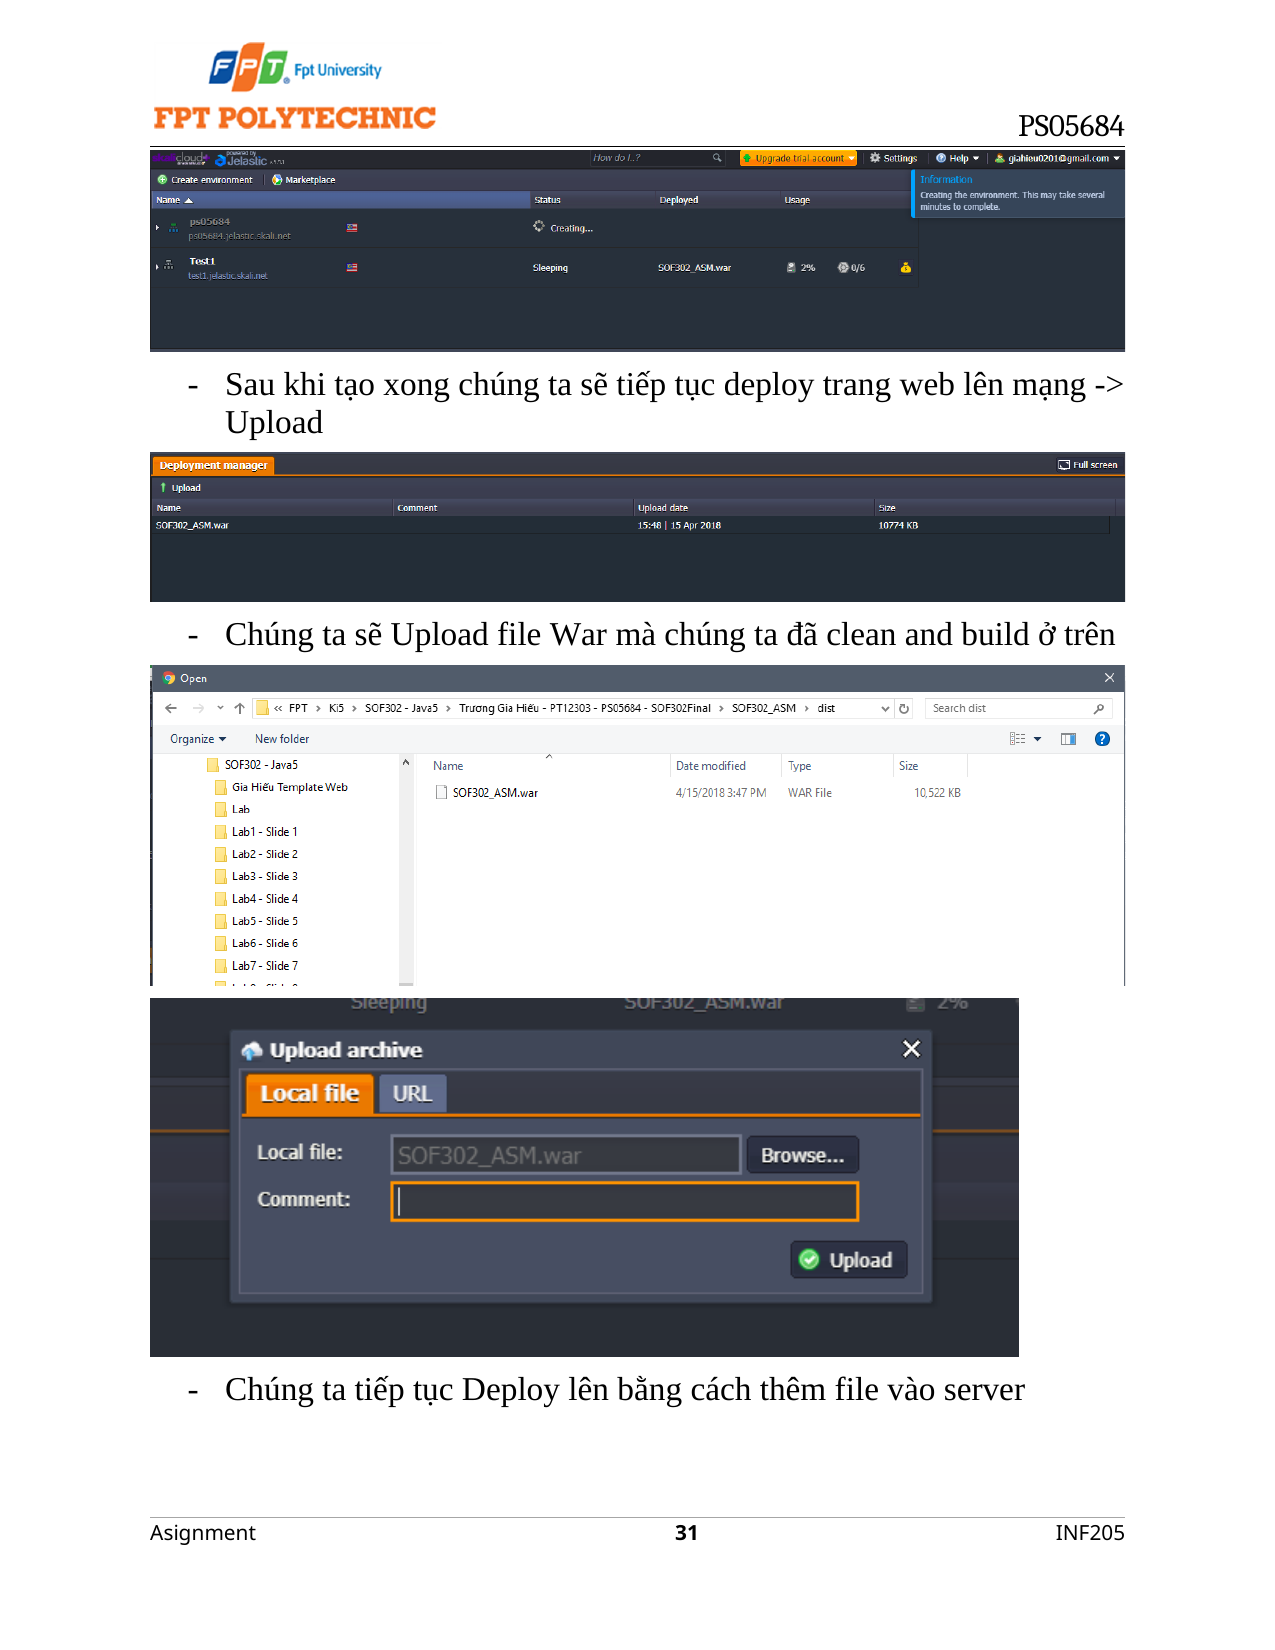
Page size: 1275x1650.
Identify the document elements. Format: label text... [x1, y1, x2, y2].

list Sau khi tạo xong chúng ta sẽ tiếp tục deploy trang web lên mạng -> Upload [187, 364, 1125, 440]
picture [150, 998, 1019, 1357]
picture [150, 150, 1125, 352]
picture [150, 37, 443, 137]
picture [150, 665, 1125, 986]
list Chúng ta tiếp tục Deploy lên bằng cách thêm file vào server [187, 1369, 1125, 1407]
list Chúng ta sẽ Upload file War mà chúng ta đã clean and build ở trên [187, 614, 1125, 653]
picture [150, 452, 1125, 602]
